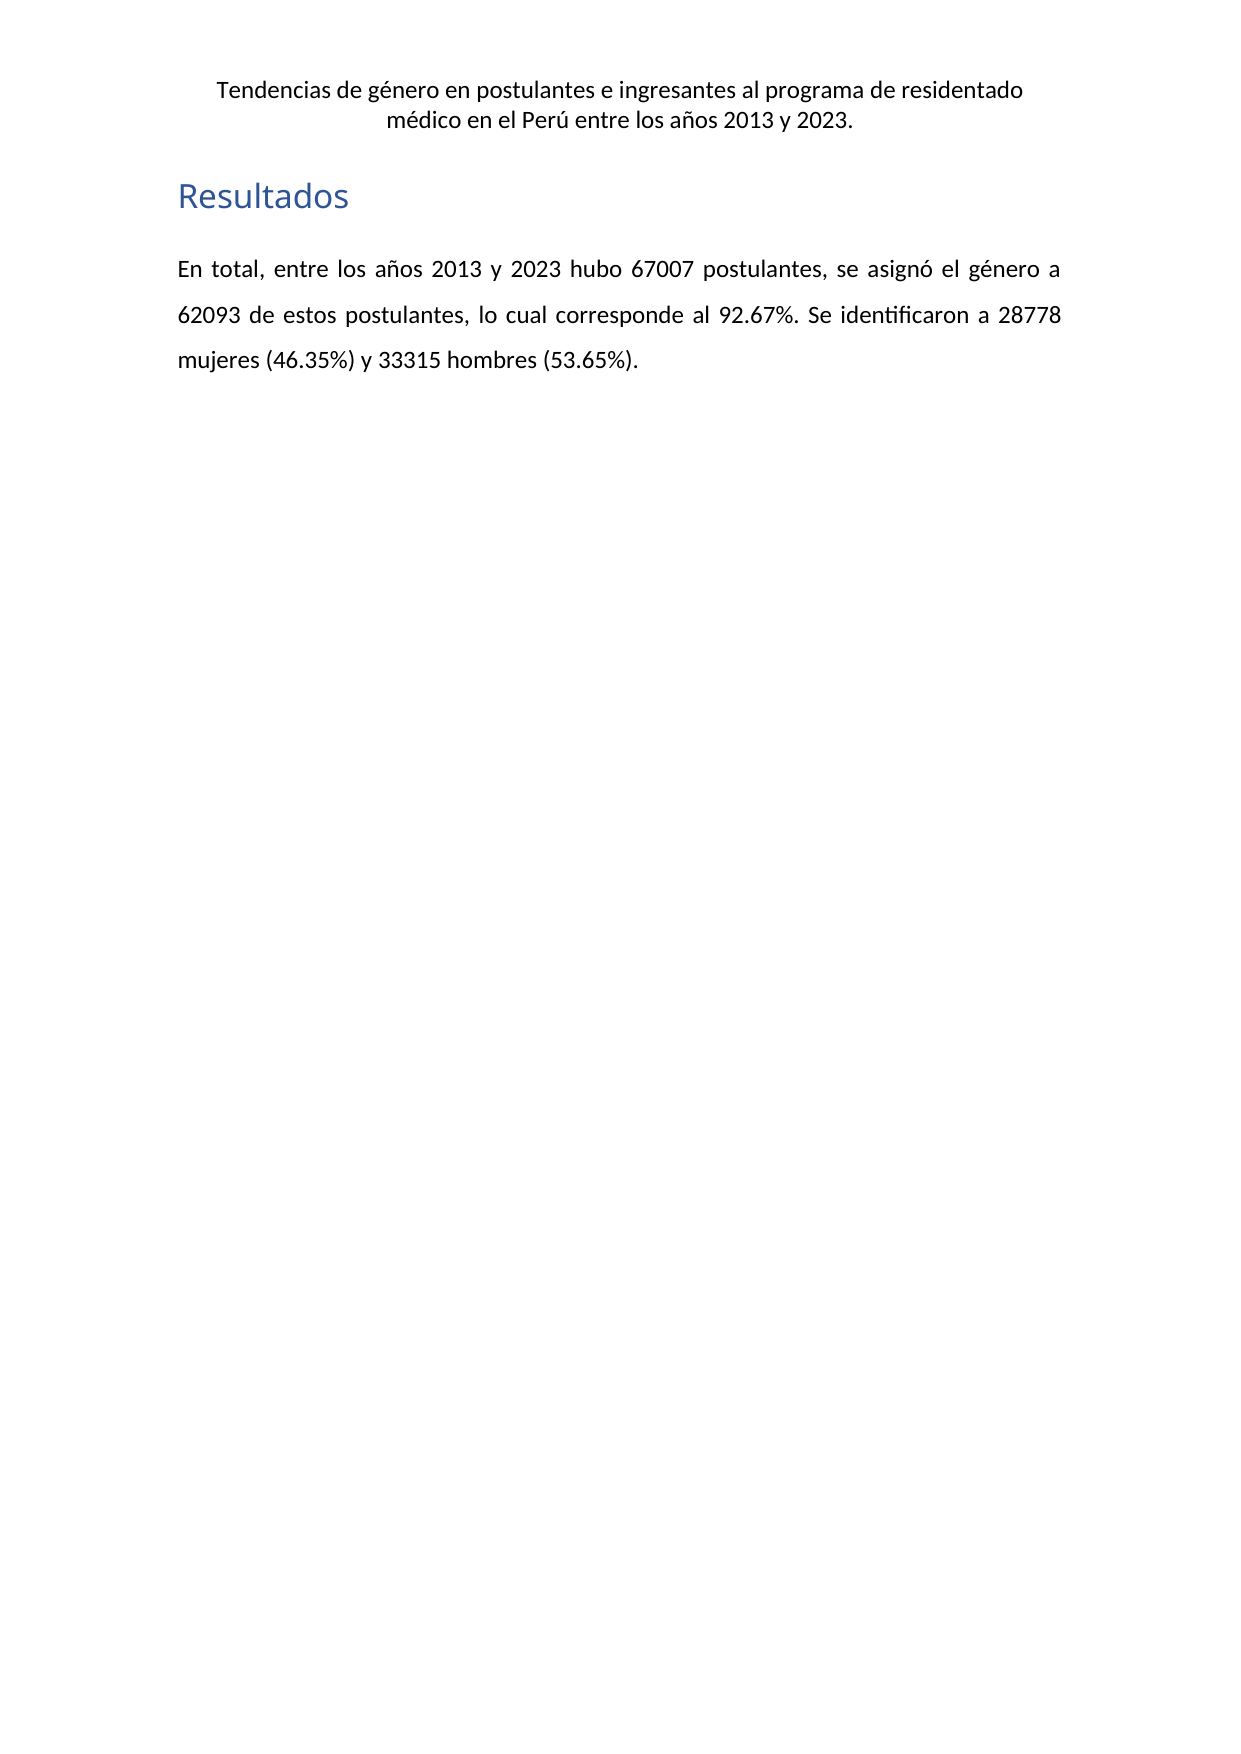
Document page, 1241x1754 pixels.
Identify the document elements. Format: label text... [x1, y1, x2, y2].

subtitle Resultados [177, 173, 1063, 218]
text En total, entre los años 2013 y 2023 hubo 67007 postulantes, se asignó el género a 62093 de estos postulantes, lo cual corresponde al 92.67%. Se identificaron a 28778 mujeres (46.35%) y 33315 hombres (53.65%). [177, 253, 1063, 375]
